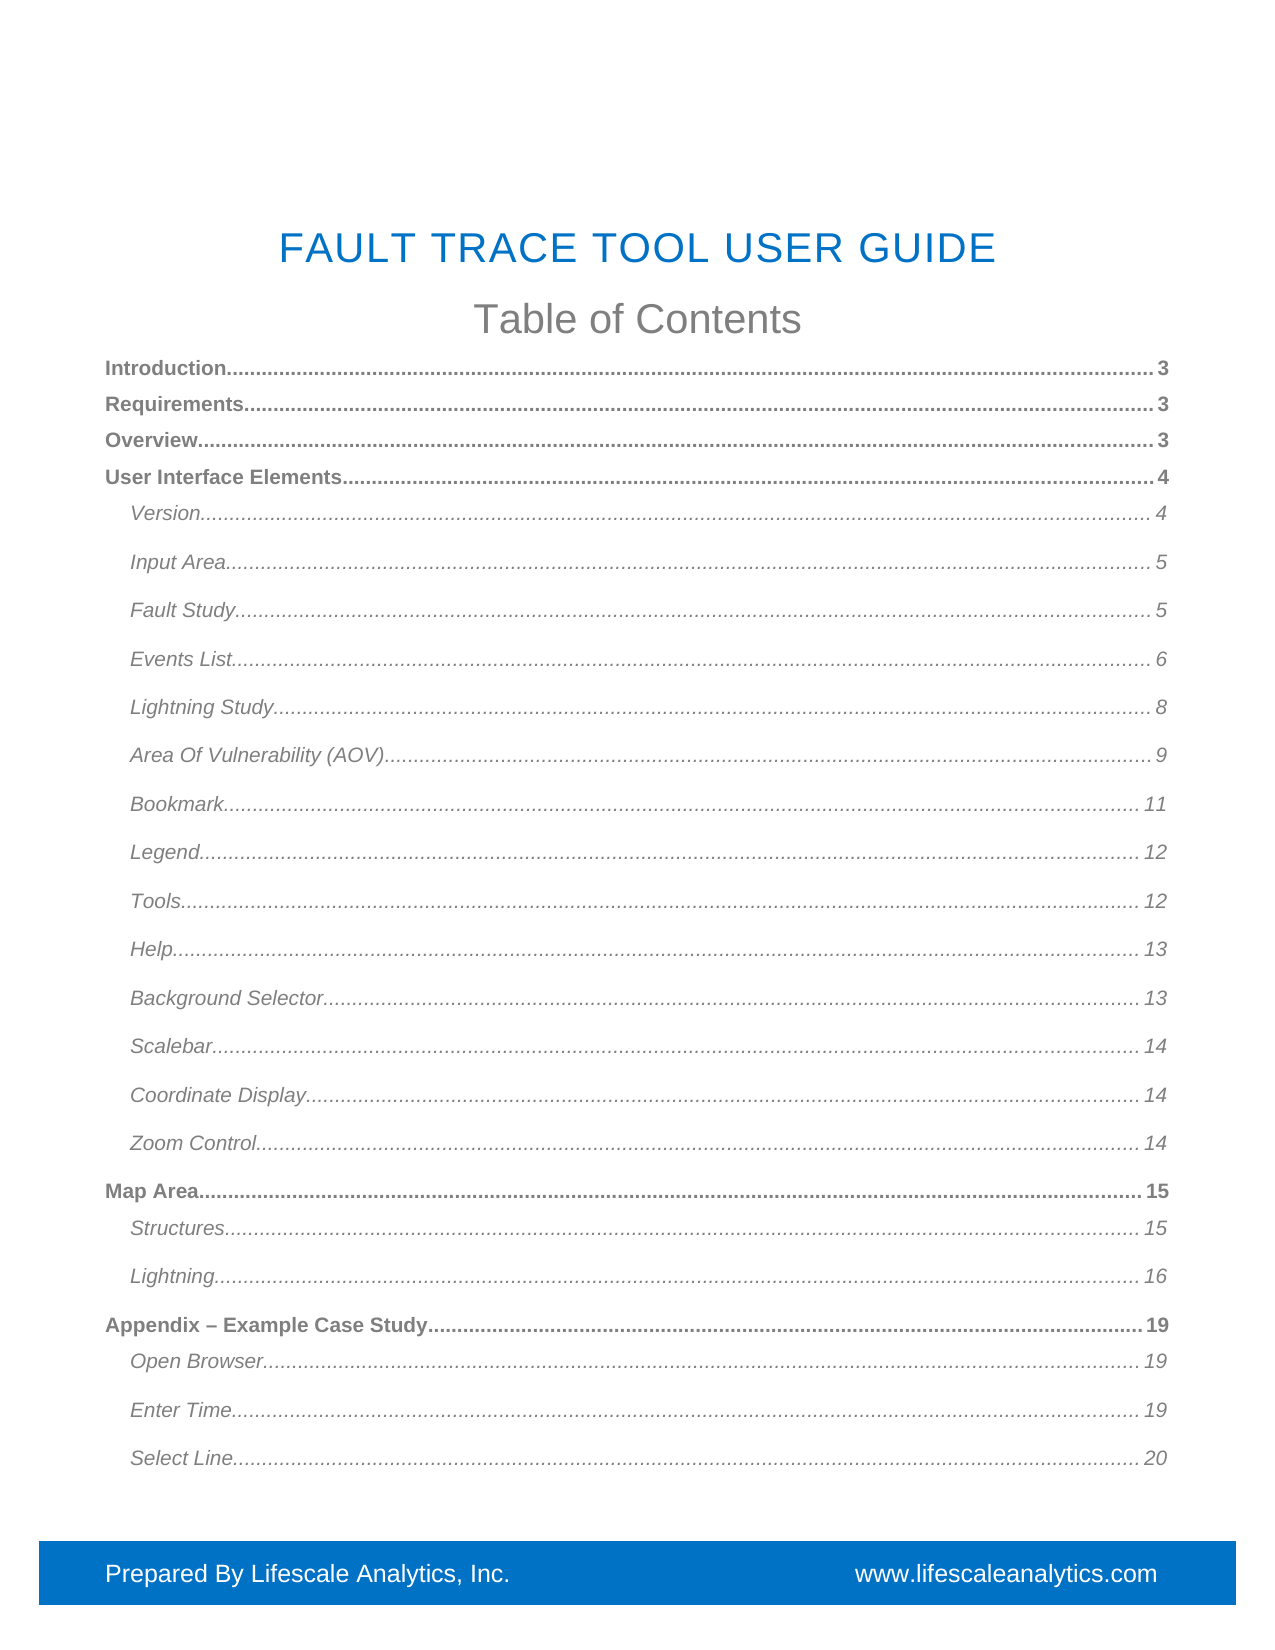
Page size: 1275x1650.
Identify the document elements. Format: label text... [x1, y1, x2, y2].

subtitle Fault Trace Tool User Guide [105, 223, 1170, 271]
